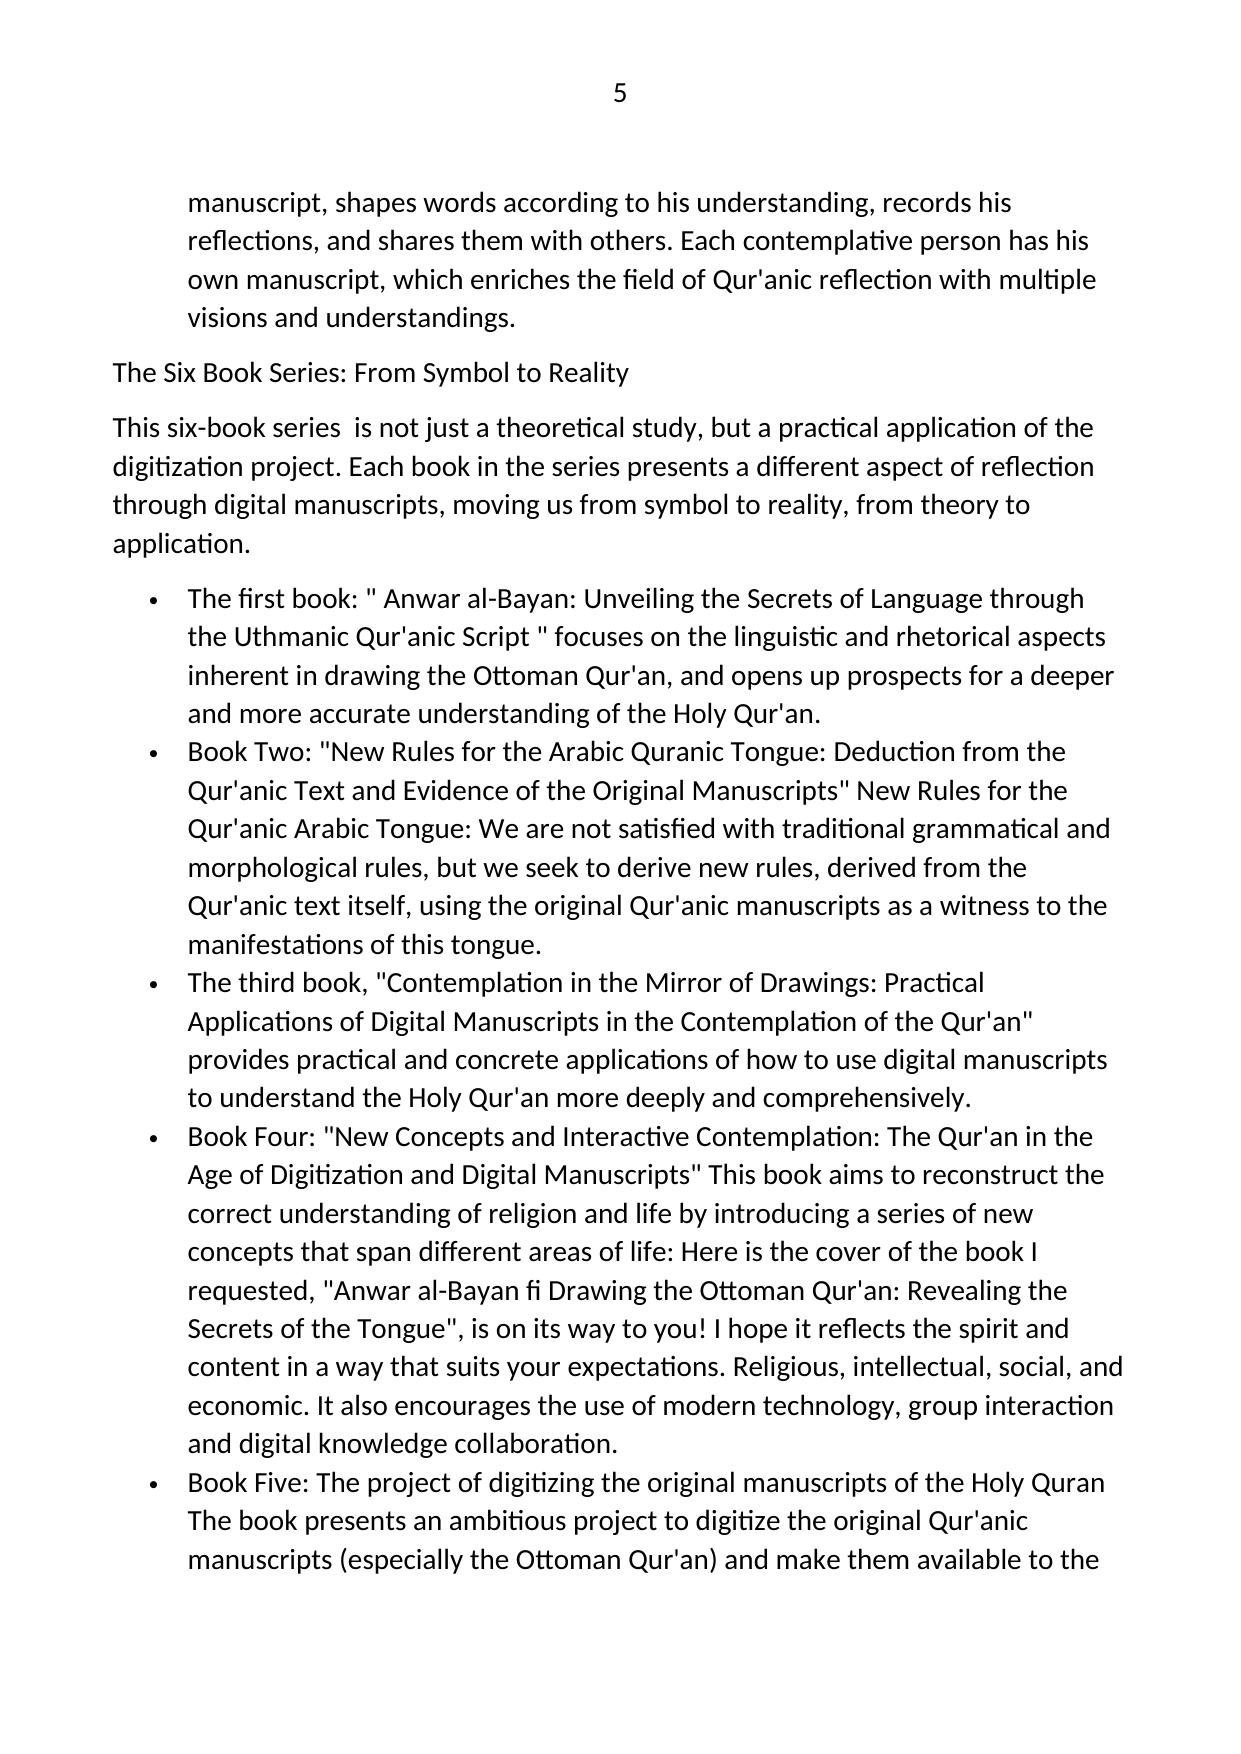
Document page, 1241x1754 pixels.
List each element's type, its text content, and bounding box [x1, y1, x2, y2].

list The third book, "Contemplation in the Mirror of Drawings: Practical Applications of Digital Manuscripts in the Contemplation of the Qur'an" provides practical and concrete applications of how to use digital manuscripts to understand the Holy Qur'an more deeply and comprehensively. [150, 964, 1128, 1115]
text The Six Book Series: From Symbol to Reality [112, 354, 1128, 390]
list Book Two: "New Rules for the Arabic Quranic Tongue: Deduction from the Qur'anic Text and Evidence of the Original Manuscripts" New Rules for the Qur'anic Arabic Tongue: We are not satisfied with traditional grammatical and morphological rules, but we seek to derive new rules, derived from the Qur'anic text itself, using the original Qur'anic manuscripts as a witness to the manifestations of this tongue. [150, 733, 1128, 961]
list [150, 1464, 1128, 1576]
text This six-book series is not just a theoretical study, but a practical application of the digitization project. Each book in the series presents a different aspect of reflection through digital manuscripts, moving us from symbol to reality, from theory to application. [112, 409, 1128, 560]
list Book Four: "New Concepts and Interactive Contemplation: The Qur'an in the Age of Digitization and Digital Manuscripts" This book aims to reconstruct the correct understanding of religion and life by introducing a series of new concepts that span different areas of life: Here is the cover of the book I requested, "Anwar al-Bayan fi Drawing the Ottoman Qur'an: Revealing the Secrets of the Tongue", is on its way to you! I hope it reflects the spirit and content in a way that suits your expectations. Religious, intellectual, social, and economic. It also encourages the use of modern technology, group interaction and digital knowledge collaboration. [150, 1118, 1128, 1461]
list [150, 184, 1128, 335]
list The first book: " Anwar al-Bayan: Unveiling the Secrets of Language through the Uthmanic Qur'anic Script " focuses on the linguistic and rhetorical aspects inherent in drawing the Ottoman Qur'an, and opens up prospects for a deeper and more accurate understanding of the Holy Qur'an. [150, 580, 1128, 731]
